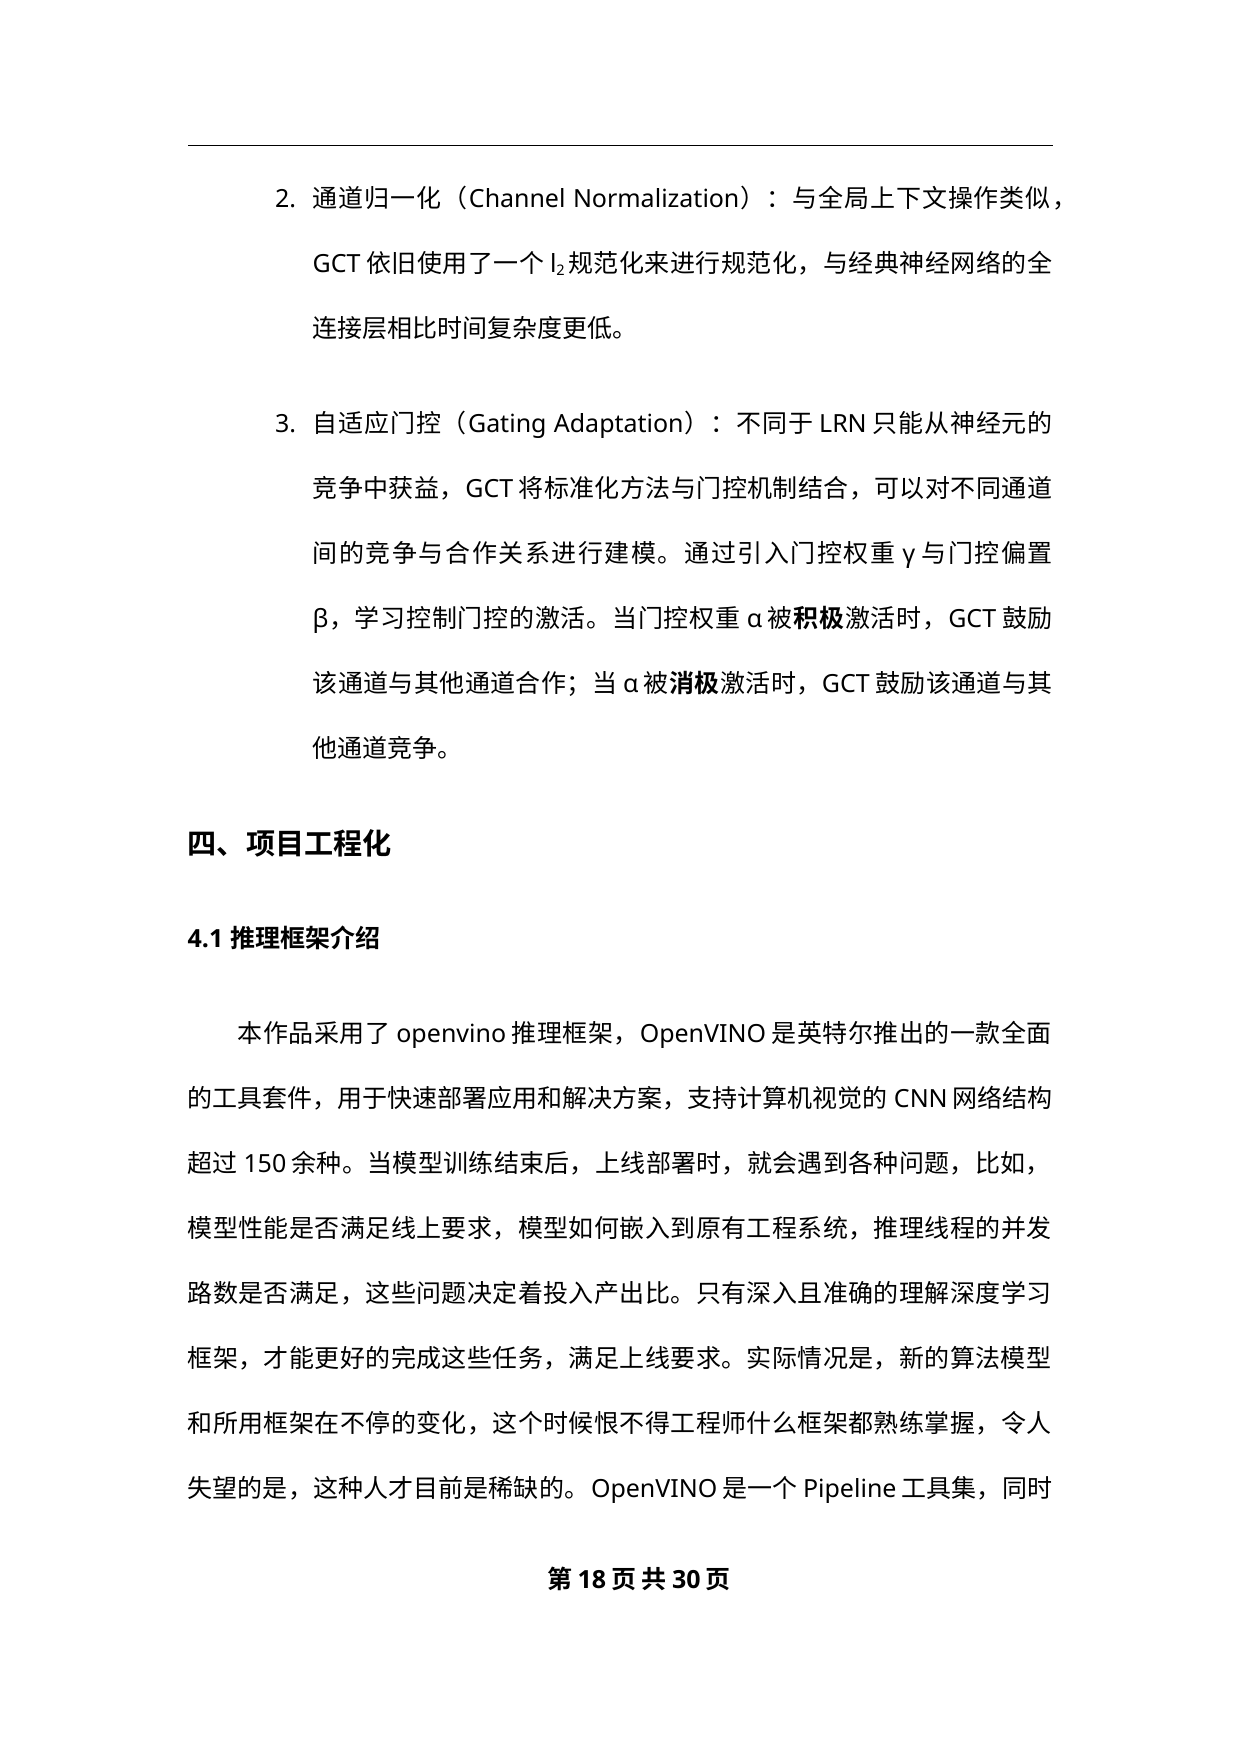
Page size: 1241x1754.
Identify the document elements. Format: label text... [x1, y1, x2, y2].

list 自适应门控（Gating Adaptation）：不同于LRN只能从神经元的竞争中获益，GCT将标准化方法与门控机制结合，可以对不同通道间的竞争与合作关系进行建模。通过引入门控权重γ与门控偏置β，学习控制门控的激活。当门控权重α被积极激活时，GCT鼓励该通道与其他通道合作；当α被消极激活时，GCT鼓励该通道与其他通道竞争。 [275, 389, 1053, 779]
list 通道归一化（Channel Normalization）：与全局上下文操作类似，GCT依旧使用了一个l2规范化来进行规范化，与经典神经网络的全连接层相比时间复杂度更低。 [275, 164, 1053, 359]
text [187, 999, 1053, 1519]
subtitle 4.1 推理框架介绍 [187, 904, 1053, 969]
subtitle 四、项目工程化 [187, 809, 1053, 874]
